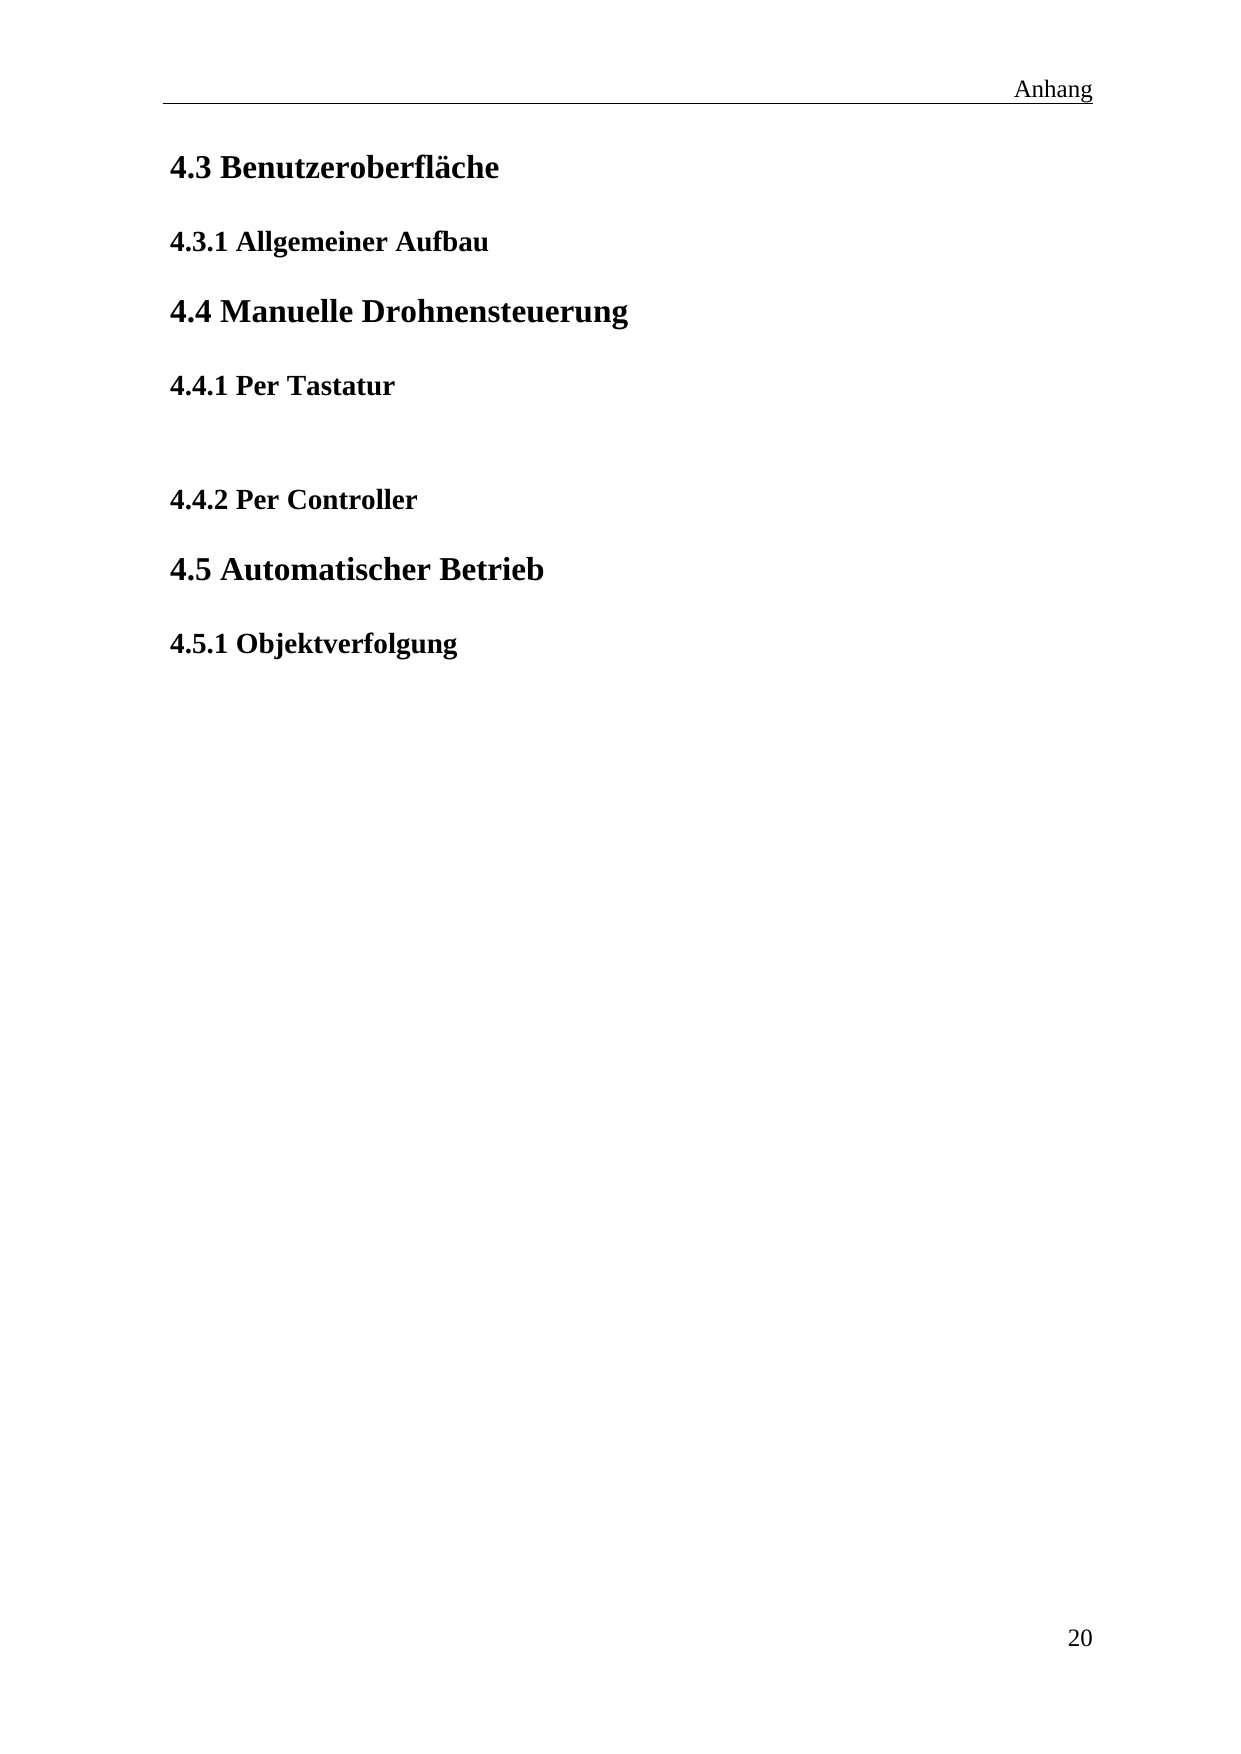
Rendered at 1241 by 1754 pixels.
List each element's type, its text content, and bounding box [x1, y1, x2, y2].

subtitle 4.3 Benutzeroberfläche [170, 148, 1093, 186]
subtitle 4.5.1 Objektverfolgung [170, 626, 1093, 660]
subtitle 4.4 Manuelle Drohnensteuerung [170, 291, 1093, 330]
subtitle 4.4.1 Per Tastatur [170, 368, 1093, 402]
subtitle 4.3.1 Allgemeiner Aufbau [170, 224, 1093, 258]
subtitle 4.4.2 Per Controller [170, 482, 1093, 516]
subtitle 4.5 Automatischer Betrieb [170, 549, 1093, 588]
